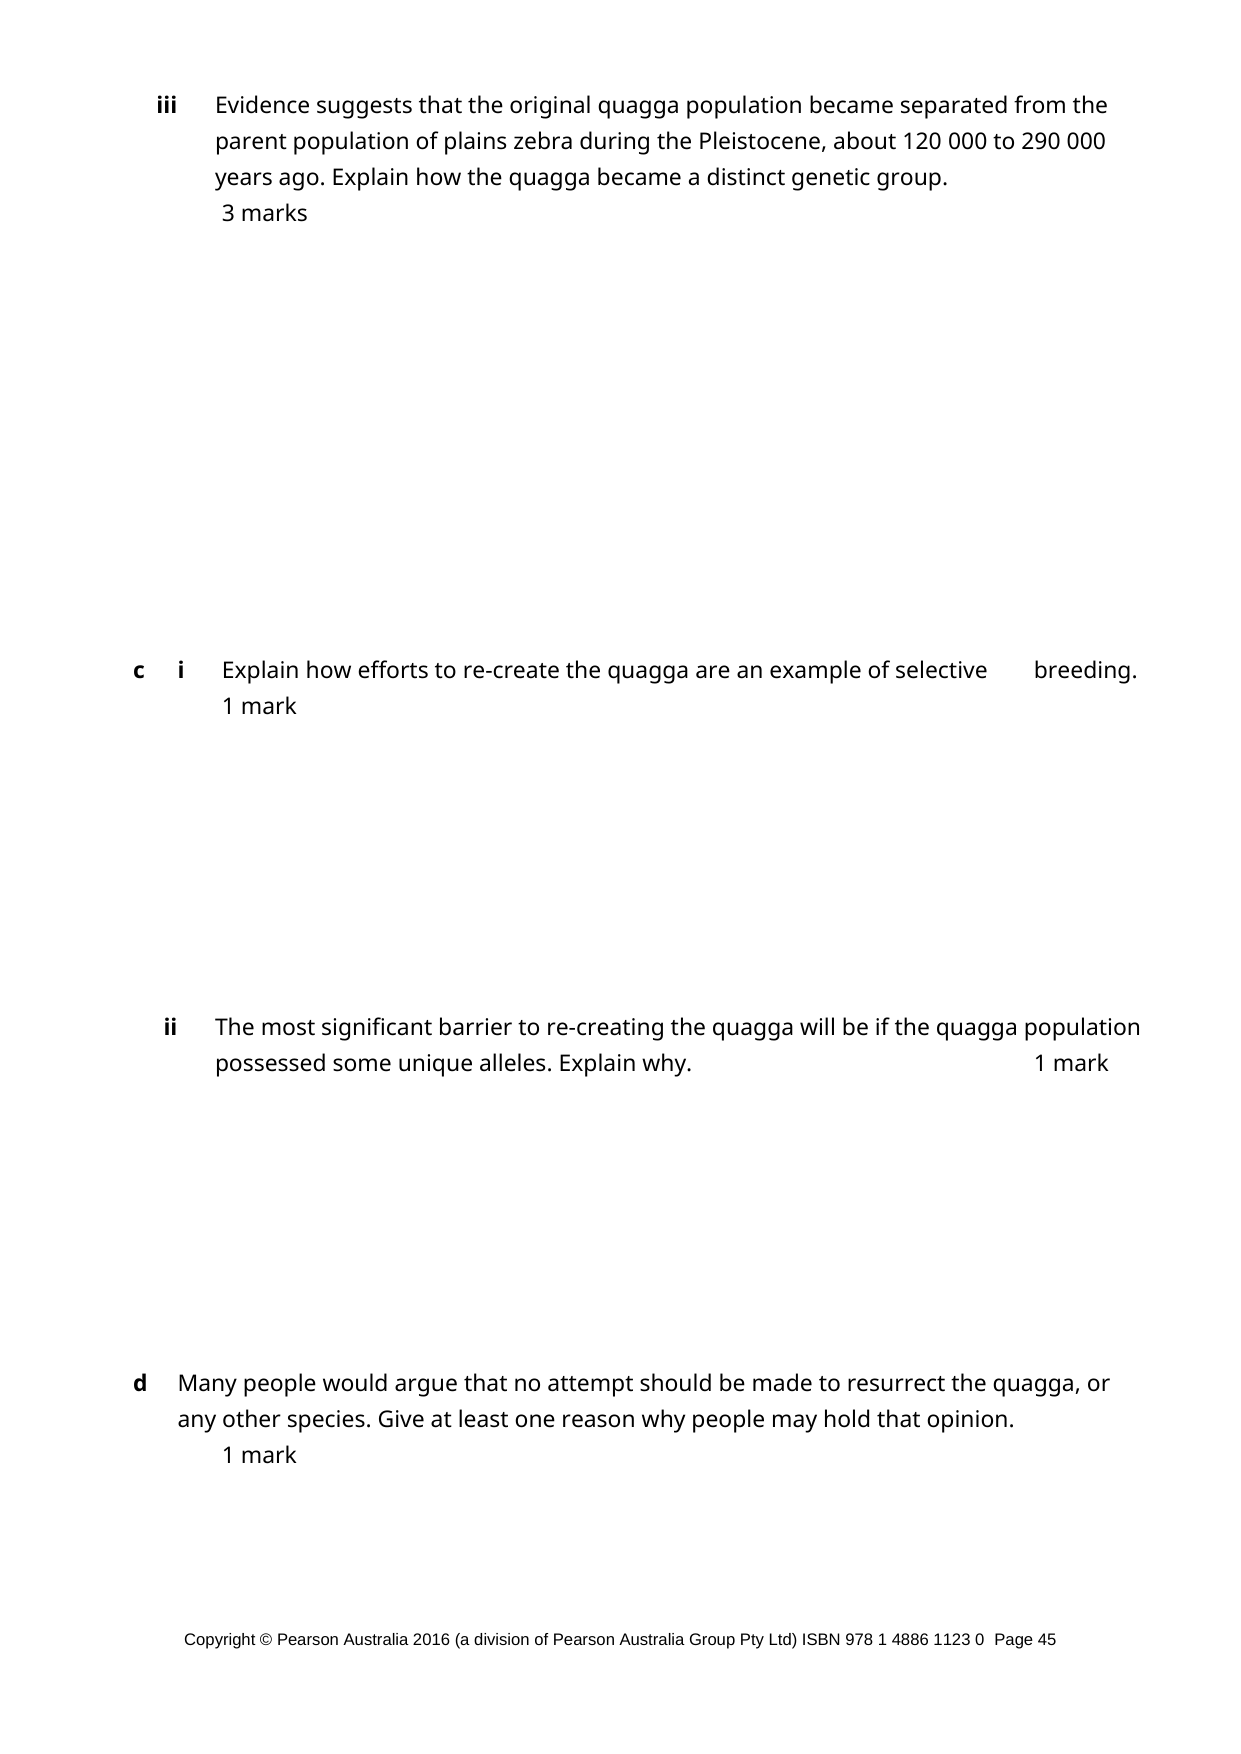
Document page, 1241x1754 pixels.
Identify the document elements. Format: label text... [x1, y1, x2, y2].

text c i Explain how efforts to re-create the quagga are an example of selective breeding. 1 mark [133, 654, 1152, 721]
list The most significant barrier to re-creating the quagga will be if the quagga population possessed some unique alleles. Explain why. 1 mark [177, 1011, 1152, 1078]
text d Many people would argue that no attempt should be made to resurrect the quagga, or any other species. Give at least one reason why people may hold that opinion. 1 mark [133, 1367, 1152, 1471]
text Evidence suggests that the original quagga population became separated from the parent population of plains zebra during the Pleistocene, about 120 000 to 290 000 years ago. Explain how the quagga became a distinct genetic group. 3 marks [177, 89, 1152, 228]
